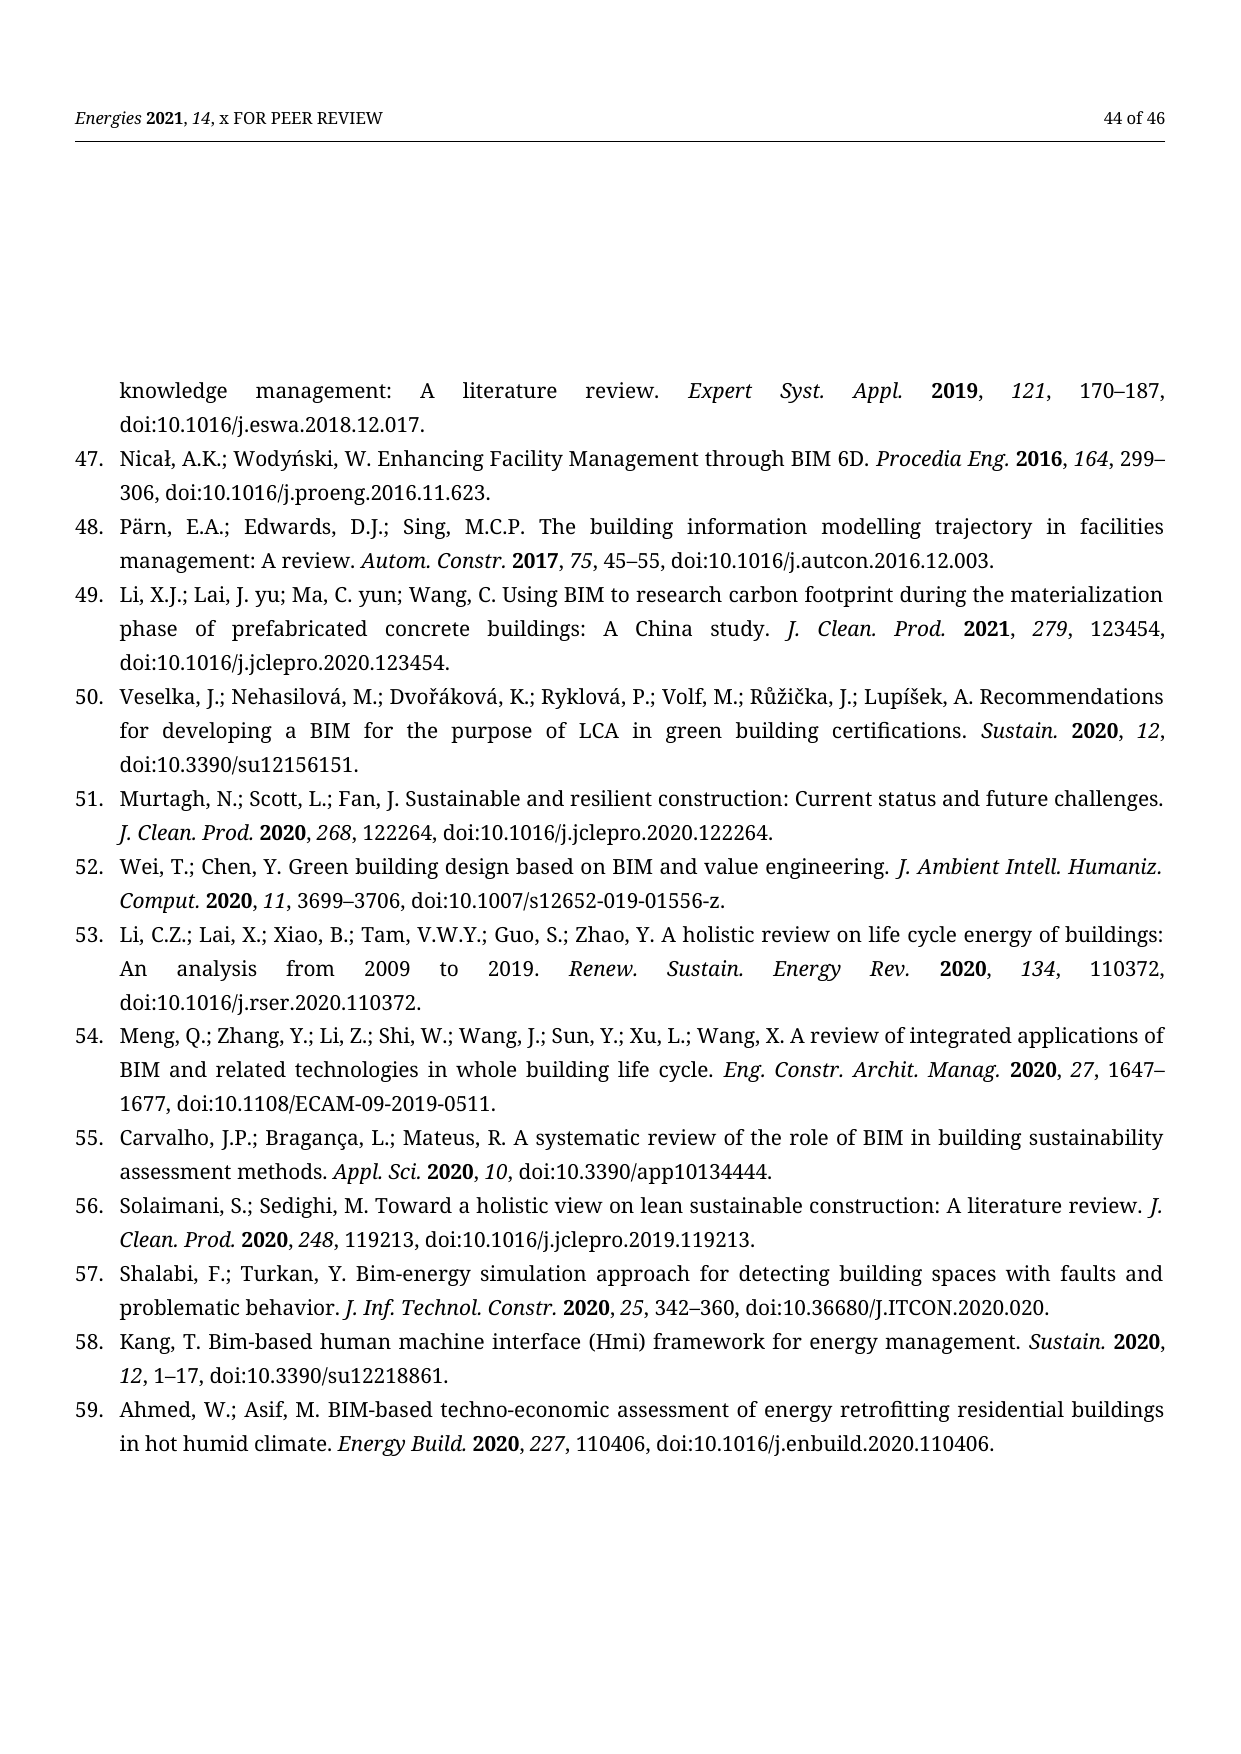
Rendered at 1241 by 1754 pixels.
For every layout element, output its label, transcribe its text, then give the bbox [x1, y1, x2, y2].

text 48. Pärn, E.A.; Edwards, D.J.; Sing, M.C.P. The building information modelling trajectory in facilities management: A review. Autom. Constr. 2017, 75, 45–55, doi:10.1016/j.autcon.2016.12.003. [75, 509, 1165, 577]
text 54. Meng, Q.; Zhang, Y.; Li, Z.; Shi, W.; Wang, J.; Sun, Y.; Xu, L.; Wang, X. A review of integrated applications of BIM and related technologies in whole building life cycle. Eng. Constr. Archit. Manag. 2020, 27, 1647–1677, doi:10.1108/ECAM-09-2019-0511. [75, 1019, 1165, 1121]
text 50. Veselka, J.; Nehasilová, M.; Dvořáková, K.; Ryklová, P.; Volf, M.; Růžička, J.; Lupíšek, A. Recommendations for developing a BIM for the purpose of LCA in green building certifications. Sustain. 2020, 12, doi:10.3390/su12156151. [75, 679, 1165, 781]
text 59. Ahmed, W.; Asif, M. BIM-based techno-economic assessment of energy retrofitting residential buildings in hot humid climate. Energy Build. 2020, 227, 110406, doi:10.1016/j.enbuild.2020.110406. [75, 1392, 1165, 1460]
text 55. Carvalho, J.P.; Bragança, L.; Mateus, R. A systematic review of the role of BIM in building sustainability assessment methods. Appl. Sci. 2020, 10, doi:10.3390/app10134444. [75, 1121, 1165, 1189]
text 57. Shalabi, F.; Turkan, Y. Bim-energy simulation approach for detecting building spaces with faults and problematic behavior. J. Inf. Technol. Constr. 2020, 25, 342–360, doi:10.36680/J.ITCON.2020.020. [75, 1257, 1165, 1324]
text 47. Nicał, A.K.; Wodyński, W. Enhancing Facility Management through BIM 6D. Procedia Eng. 2016, 164, 299–306, doi:10.1016/j.proeng.2016.11.623. [75, 442, 1165, 509]
text 53. Li, C.Z.; Lai, X.; Xiao, B.; Tam, V.W.Y.; Guo, S.; Zhao, Y. A holistic review on life cycle energy of buildings: An analysis from 2009 to 2019. Renew. Sustain. Energy Rev. 2020, 134, 110372, doi:10.1016/j.rser.2020.110372. [75, 917, 1165, 1019]
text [75, 374, 1165, 442]
text 51. Murtagh, N.; Scott, L.; Fan, J. Sustainable and resilient construction: Current status and future challenges. J. Clean. Prod. 2020, 268, 122264, doi:10.1016/j.jclepro.2020.122264. [75, 781, 1165, 849]
text 58. Kang, T. Bim-based human machine interface (Hmi) framework for energy management. Sustain. 2020, 12, 1–17, doi:10.3390/su12218861. [75, 1324, 1165, 1392]
text 49. Li, X.J.; Lai, J. yu; Ma, C. yun; Wang, C. Using BIM to research carbon footprint during the materialization phase of prefabricated concrete buildings: A China study. J. Clean. Prod. 2021, 279, 123454, doi:10.1016/j.jclepro.2020.123454. [75, 577, 1165, 679]
text 52. Wei, T.; Chen, Y. Green building design based on BIM and value engineering. J. Ambient Intell. Humaniz. Comput. 2020, 11, 3699–3706, doi:10.1007/s12652-019-01556-z. [75, 849, 1165, 917]
text 56. Solaimani, S.; Sedighi, M. Toward a holistic view on lean sustainable construction: A literature review. J. Clean. Prod. 2020, 248, 119213, doi:10.1016/j.jclepro.2019.119213. [75, 1189, 1165, 1257]
